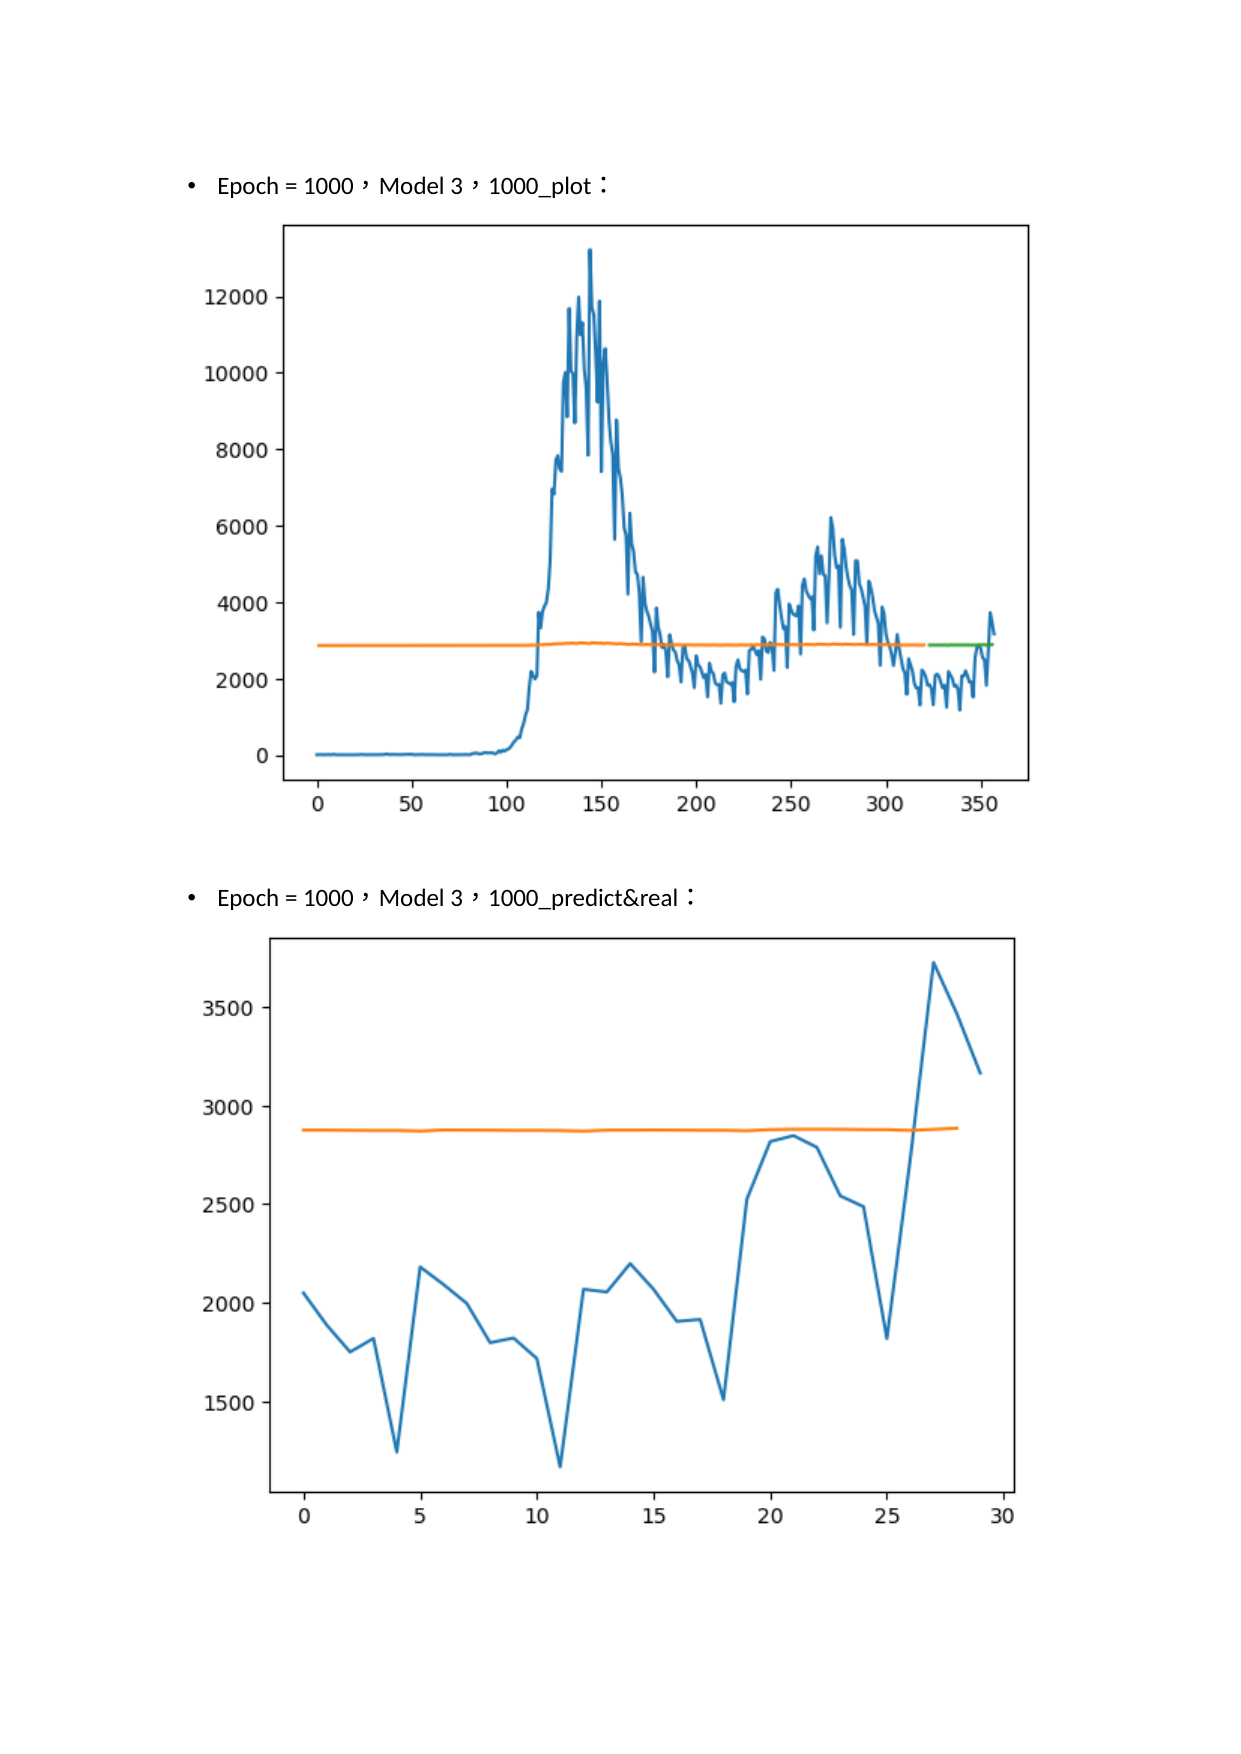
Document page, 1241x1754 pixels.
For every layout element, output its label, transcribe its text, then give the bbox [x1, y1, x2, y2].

list Epoch = 1000，Model 3，1000_predict&real： [187, 877, 1053, 914]
list Epoch = 1000，Model 3，1000_plot： [187, 164, 1053, 202]
picture [187, 211, 1043, 831]
picture [187, 923, 1032, 1543]
